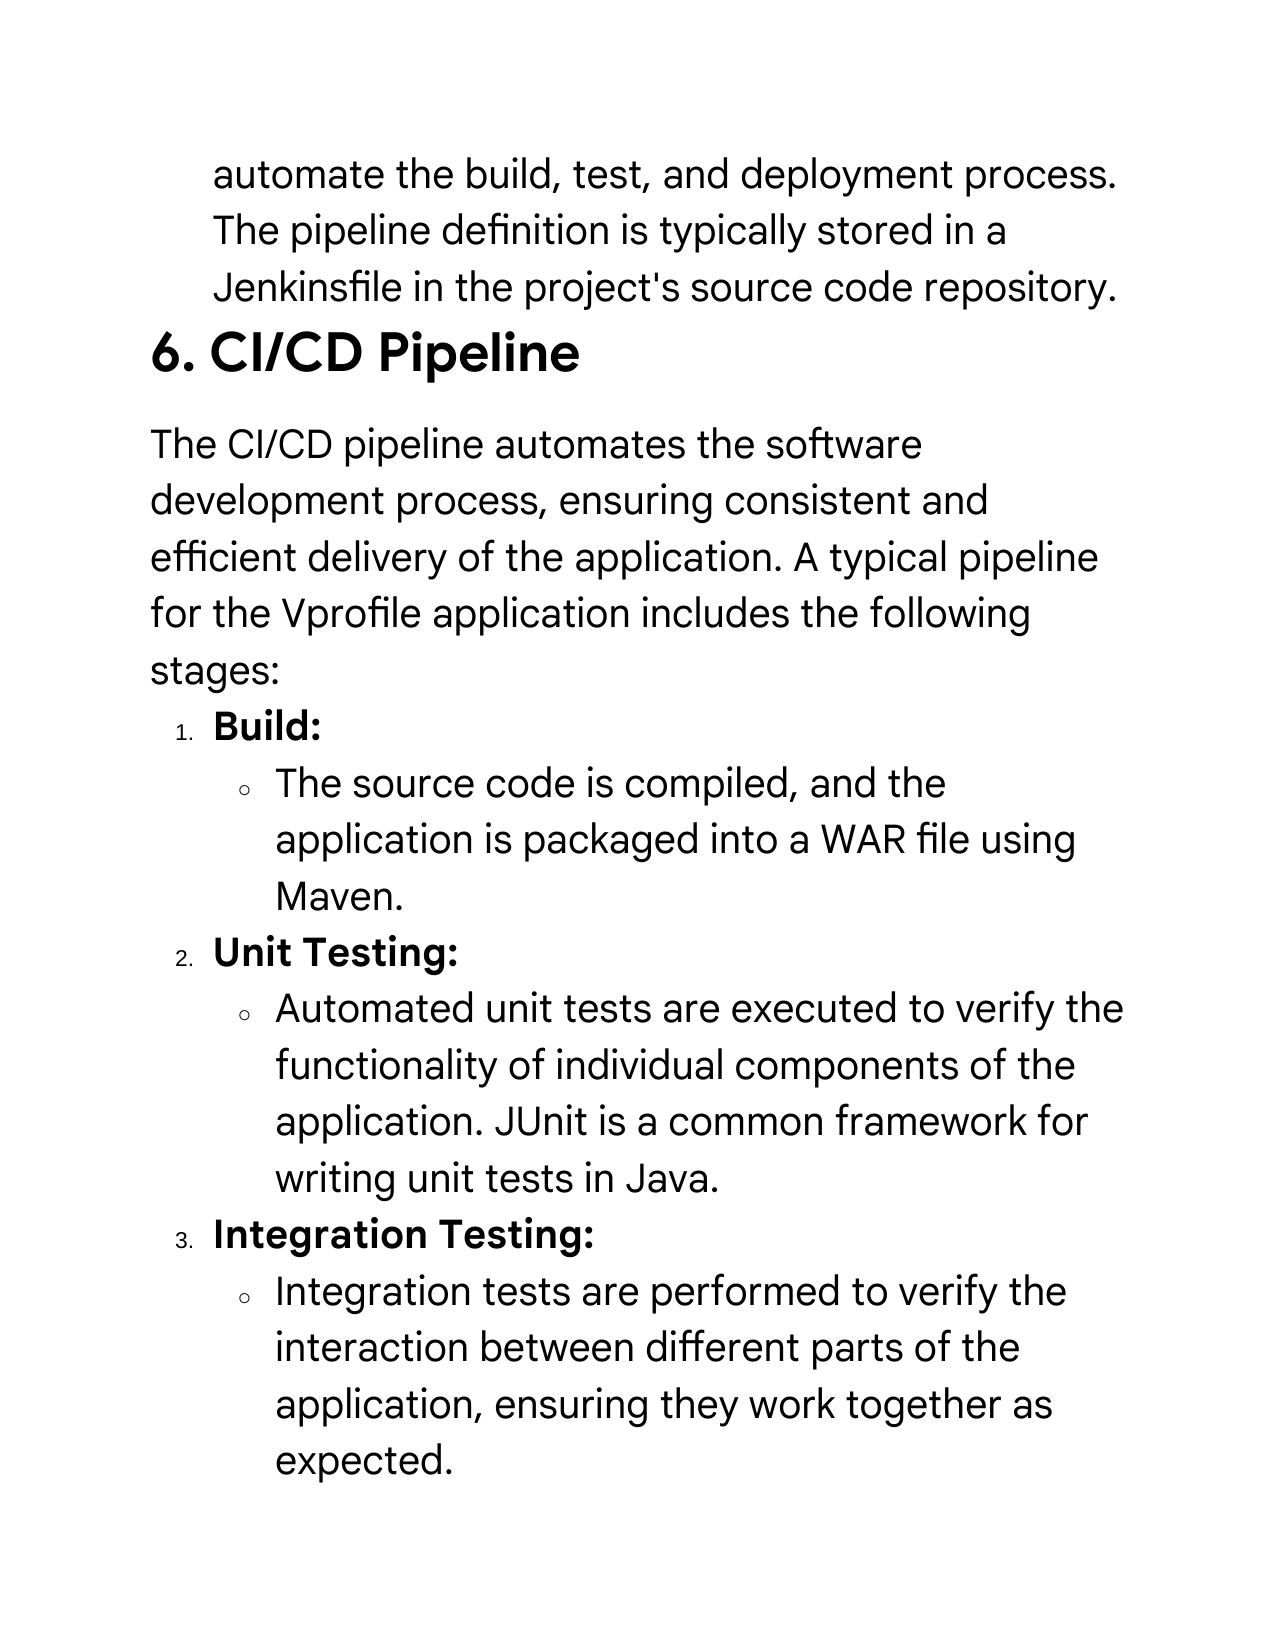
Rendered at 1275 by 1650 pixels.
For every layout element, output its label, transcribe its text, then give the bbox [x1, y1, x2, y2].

subtitle 6. CI/CD Pipeline [150, 319, 1125, 387]
list Integration tests are performed to verify the interaction between different parts of the application, ensuring they work together as expected. [237, 1267, 1125, 1486]
list Automated unit tests are executed to verify the functionality of individual components of the application. JUnit is a common framework for writing unit tests in Java. [237, 985, 1125, 1204]
text The CI/CD pipeline automates the software development process, ensuring consistent and efficient delivery of the application. A typical pipeline for the Vprofile application includes the following stages: [150, 420, 1125, 696]
list Unit Testing: [175, 928, 1125, 978]
list Integration Testing: [175, 1211, 1125, 1260]
list The source code is compiled, and the application is packaged into a WAR file using Maven. [237, 759, 1125, 921]
list Build: [175, 702, 1125, 752]
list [175, 150, 1125, 312]
